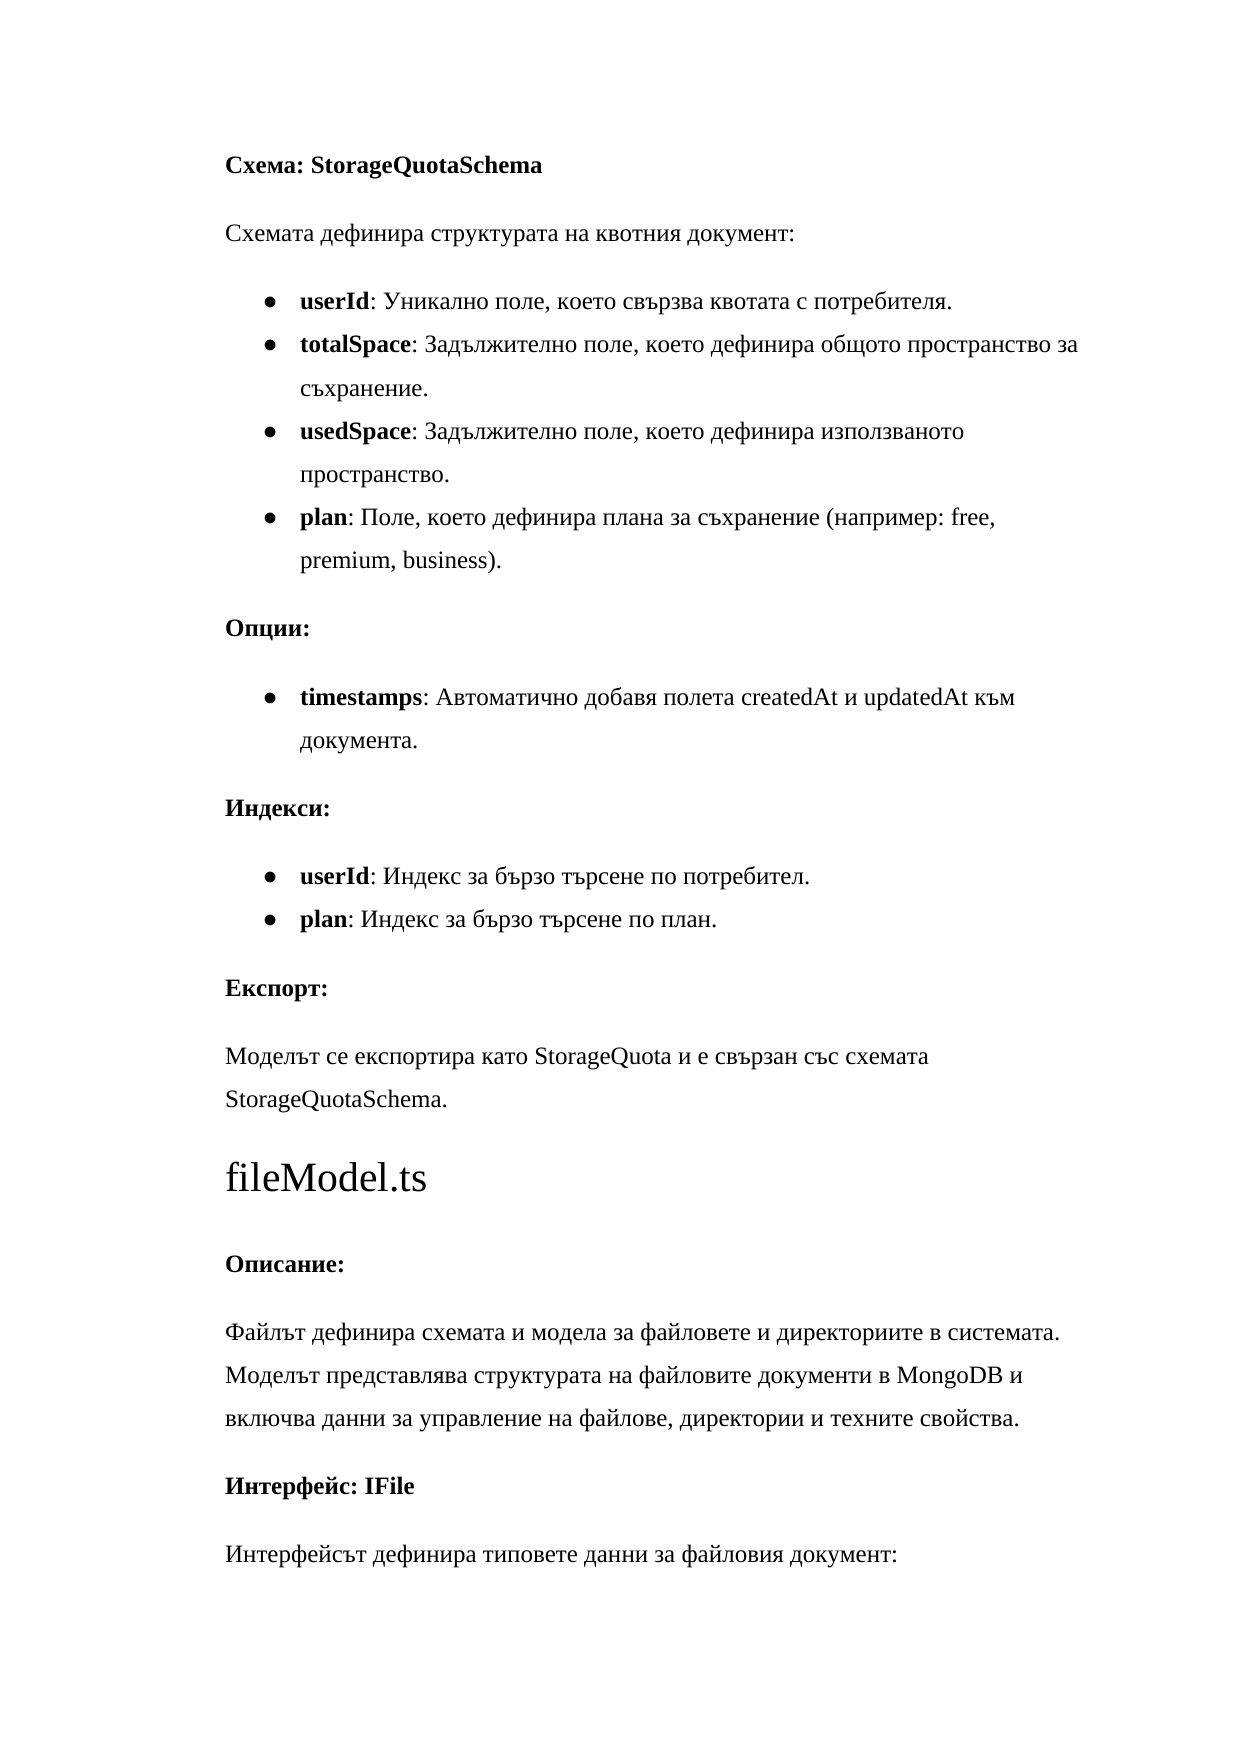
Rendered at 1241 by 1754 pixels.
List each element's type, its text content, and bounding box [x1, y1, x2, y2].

subtitle Интерфейс: IFile [225, 1471, 1090, 1500]
list userId: Уникално поле, което свързва квотата с потребителя. [262, 286, 1090, 315]
list plan: Индекс за бързо търсене по план. [262, 904, 1090, 933]
subtitle Описание: [225, 1249, 1090, 1278]
subtitle Схема: StorageQuotaSchema [225, 150, 1090, 179]
subtitle Експорт: [225, 973, 1090, 1001]
list usedSpace: Задължително поле, което дефинира използваното пространство. [262, 416, 1090, 488]
subtitle fileModel.ts [225, 1152, 1090, 1200]
list userId: Индекс за бързо търсене по потребител. [262, 861, 1090, 890]
subtitle Индекси: [225, 793, 1090, 822]
list plan: Поле, което дефинира плана за съхранение (например: free, premium, business). [262, 502, 1090, 574]
list timestamps: Автоматично добавя полета createdAt и updatedAt към документа. [262, 682, 1090, 754]
text Моделът се експортира като StorageQuota и е свързан със схемата StorageQuotaSchema. [225, 1041, 1090, 1113]
text Схемата дефинира структурата на квотния документ: [225, 218, 1090, 247]
list totalSpace: Задължително поле, което дефинира общото пространство за съхранение. [262, 329, 1090, 401]
subtitle Опции: [225, 613, 1090, 642]
text Интерфейсът дефинира типовете данни за файловия документ: [225, 1539, 1090, 1568]
text Файлът дефинира схемата и модела за файловете и директориите в системата. Моделът представлява структурата на файловите документи в MongoDB и включва данни за управление на файлове, директории и техните свойства. [225, 1317, 1090, 1432]
